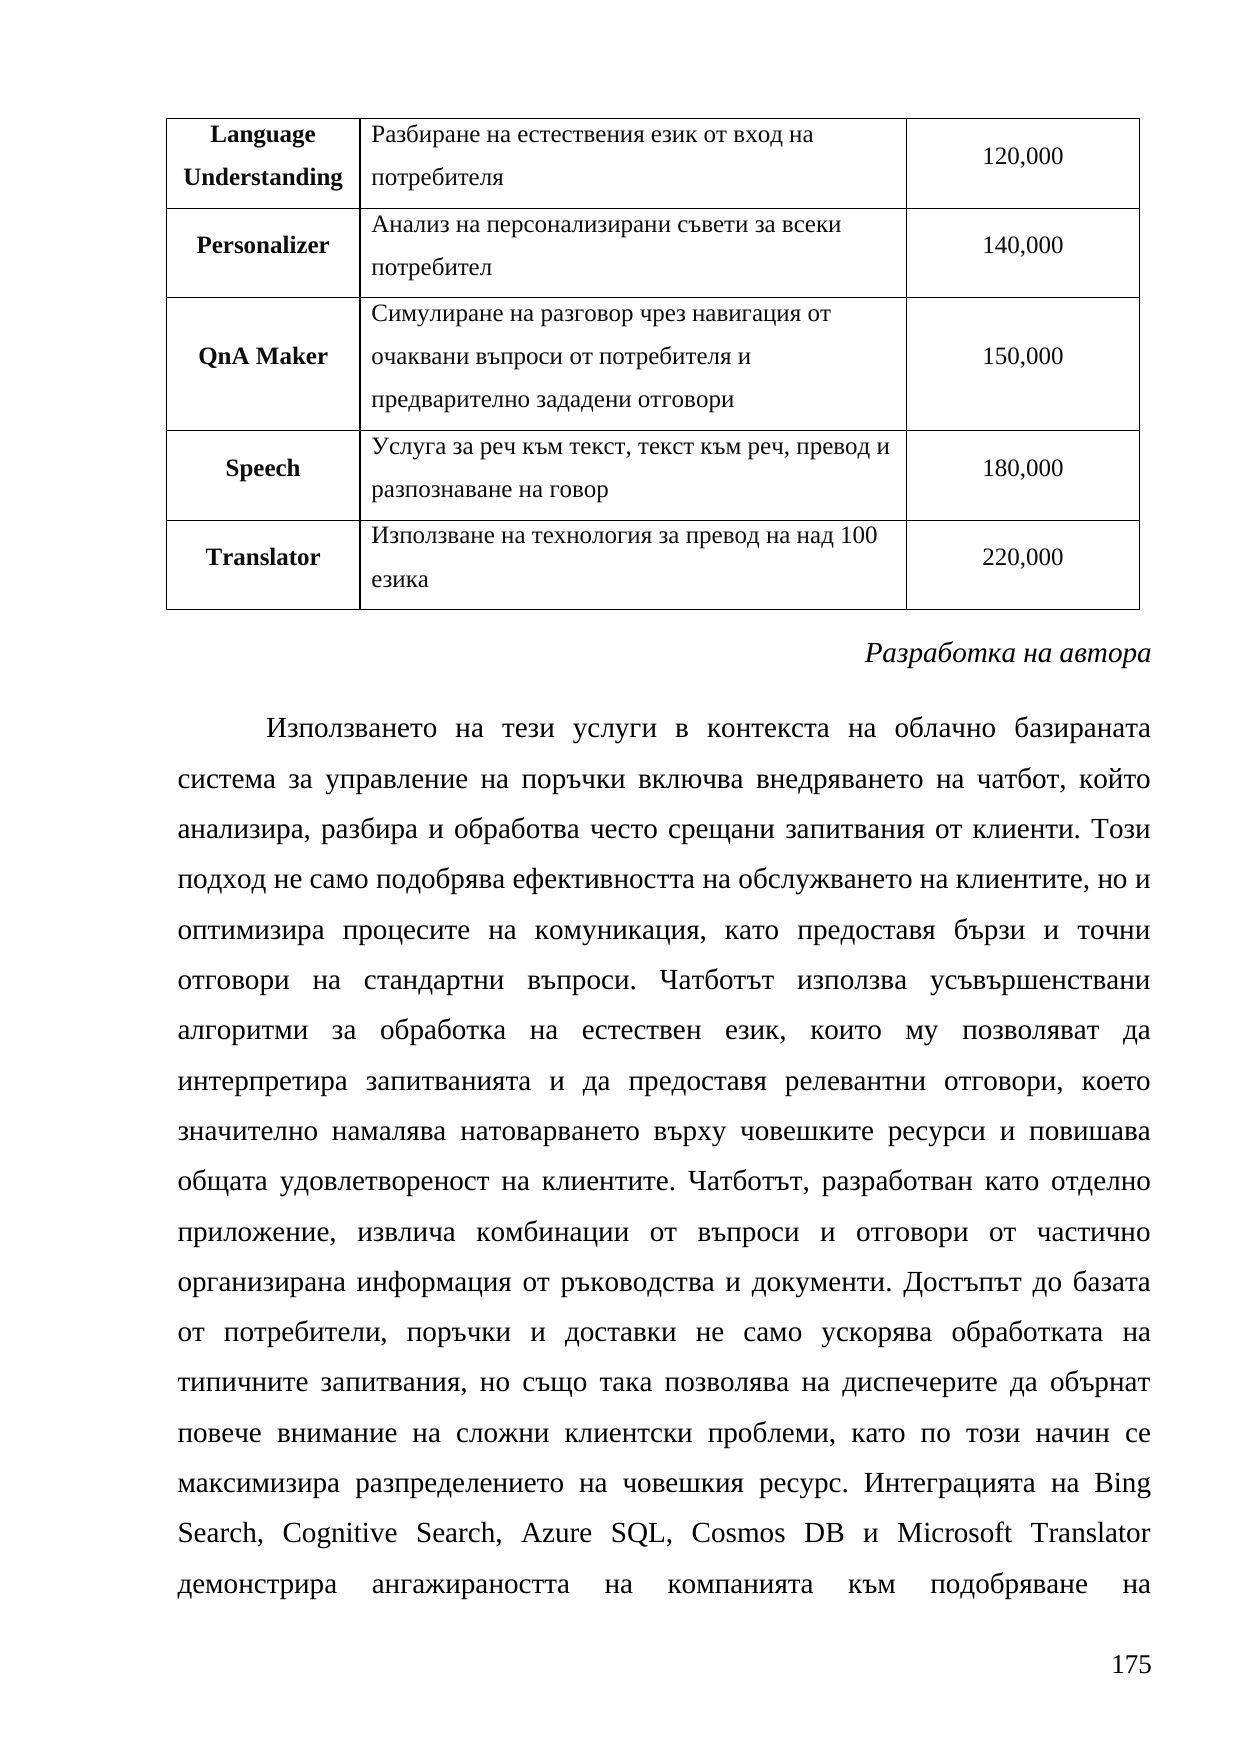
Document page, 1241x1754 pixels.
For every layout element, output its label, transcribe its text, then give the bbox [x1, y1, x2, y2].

table_cell 120,000 [907, 119, 1139, 208]
table_cell Speech [167, 431, 359, 519]
table_cell 140,000 [907, 209, 1139, 297]
table_cell Използване на технология за превод на над 100 езика [361, 521, 906, 609]
table_cell 180,000 [907, 431, 1139, 519]
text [177, 711, 1152, 1599]
table_cell Симулиране на разговор чрез навигация от очаквани въпроси от потребителя и предварително зададени отговори [361, 298, 906, 430]
table_cell Translator [167, 521, 359, 609]
table_cell QnA Maker [167, 298, 359, 430]
table_cell Разбиране на естествения език от вход на потребителя [361, 119, 906, 208]
title Разработка на автора [177, 635, 1152, 669]
table_cell Personalizer [167, 209, 359, 297]
table_cell 220,000 [907, 521, 1139, 609]
table_cell 150,000 [907, 298, 1139, 430]
table_cell Language Understanding [167, 119, 359, 208]
table_cell Услуга за реч към текст, текст към реч, превод и разпознаване на говор [361, 431, 906, 519]
table_cell Анализ на персонализирани съвети за всеки потребител [361, 209, 906, 297]
